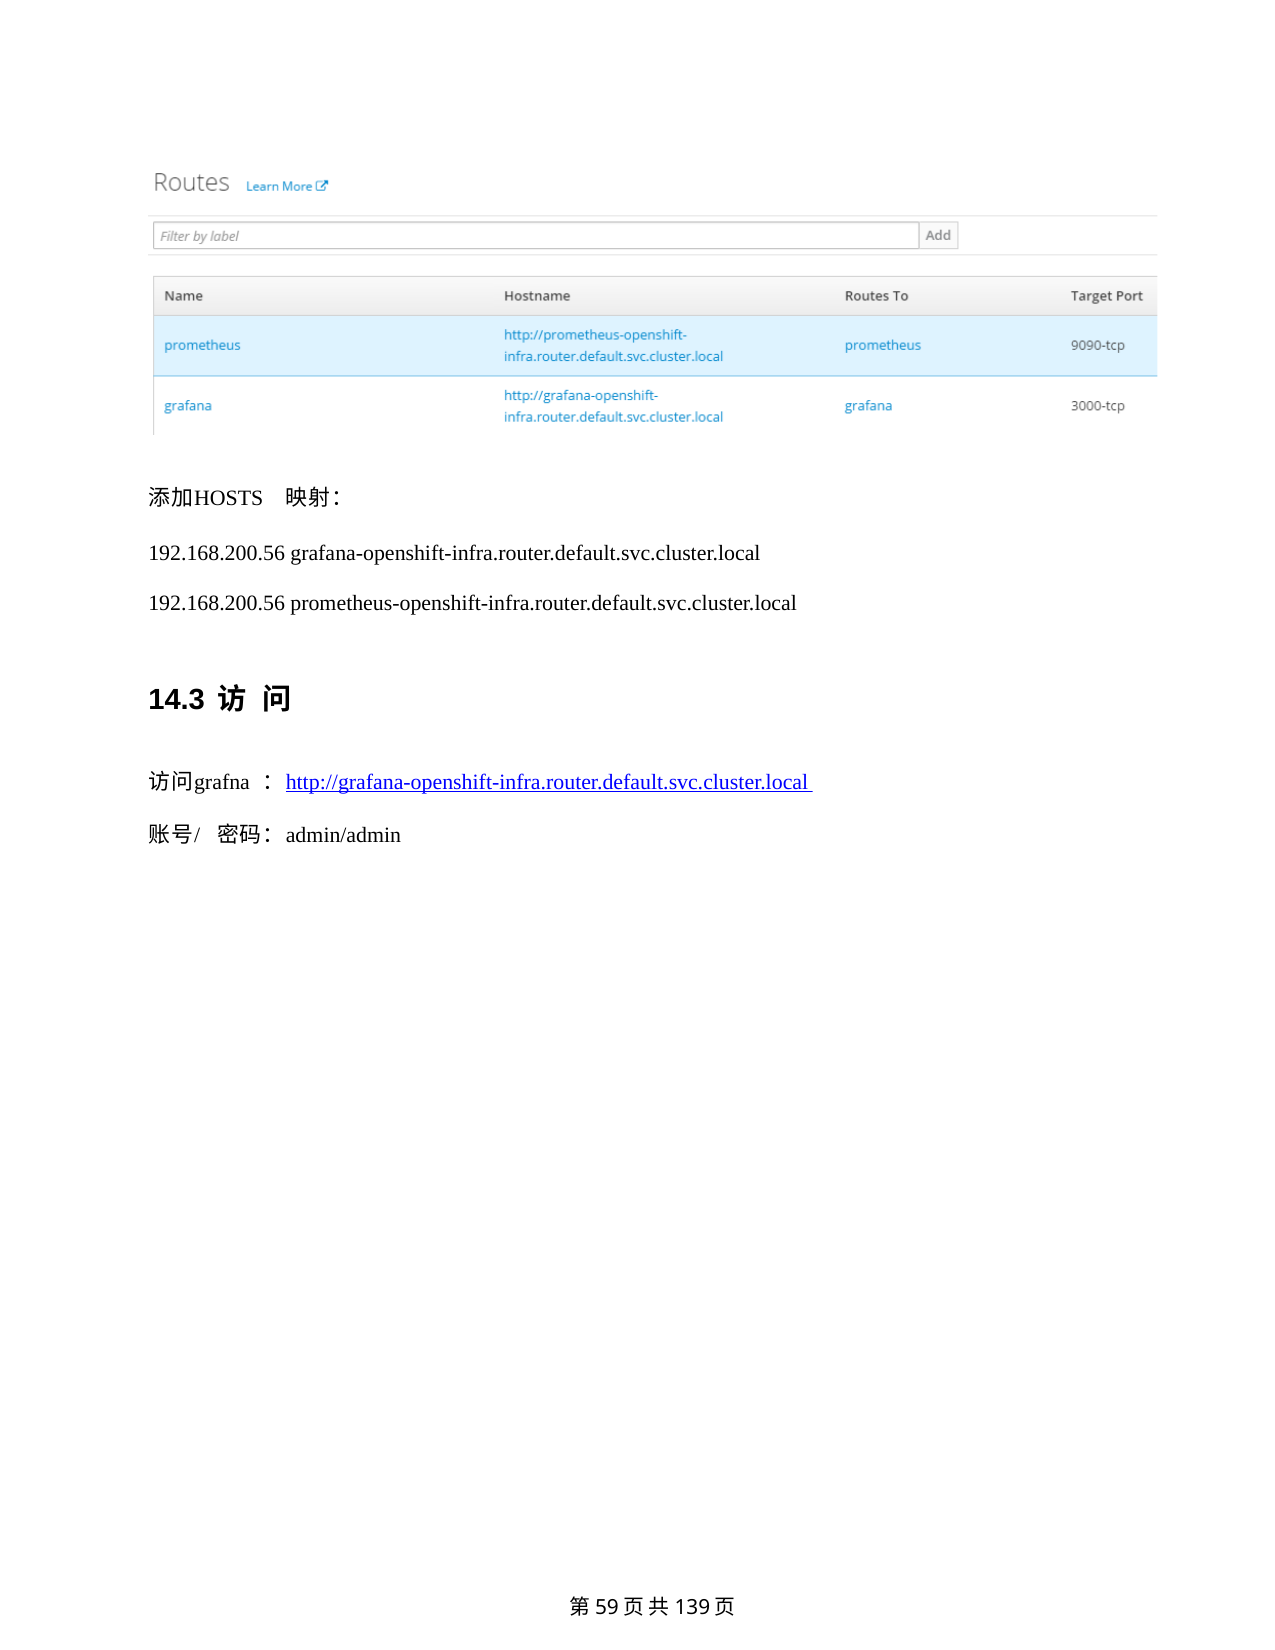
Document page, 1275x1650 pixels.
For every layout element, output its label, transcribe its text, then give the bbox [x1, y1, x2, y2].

picture [148, 164, 1158, 435]
text 添加HOSTS映射： 192.168.200.56 grafana-openshift-infra.router.default.svc.cluster.local [148, 477, 1156, 571]
text 账号/密码：admin/admin [148, 814, 1156, 852]
text 192.168.200.56 prometheus-openshift-infra.router.default.svc.cluster.local [148, 584, 1156, 621]
subtitle 访问 [148, 659, 1156, 734]
text 访问grafna：http://grafana-openshift-infra.router.default.svc.cluster.local [148, 761, 1156, 799]
